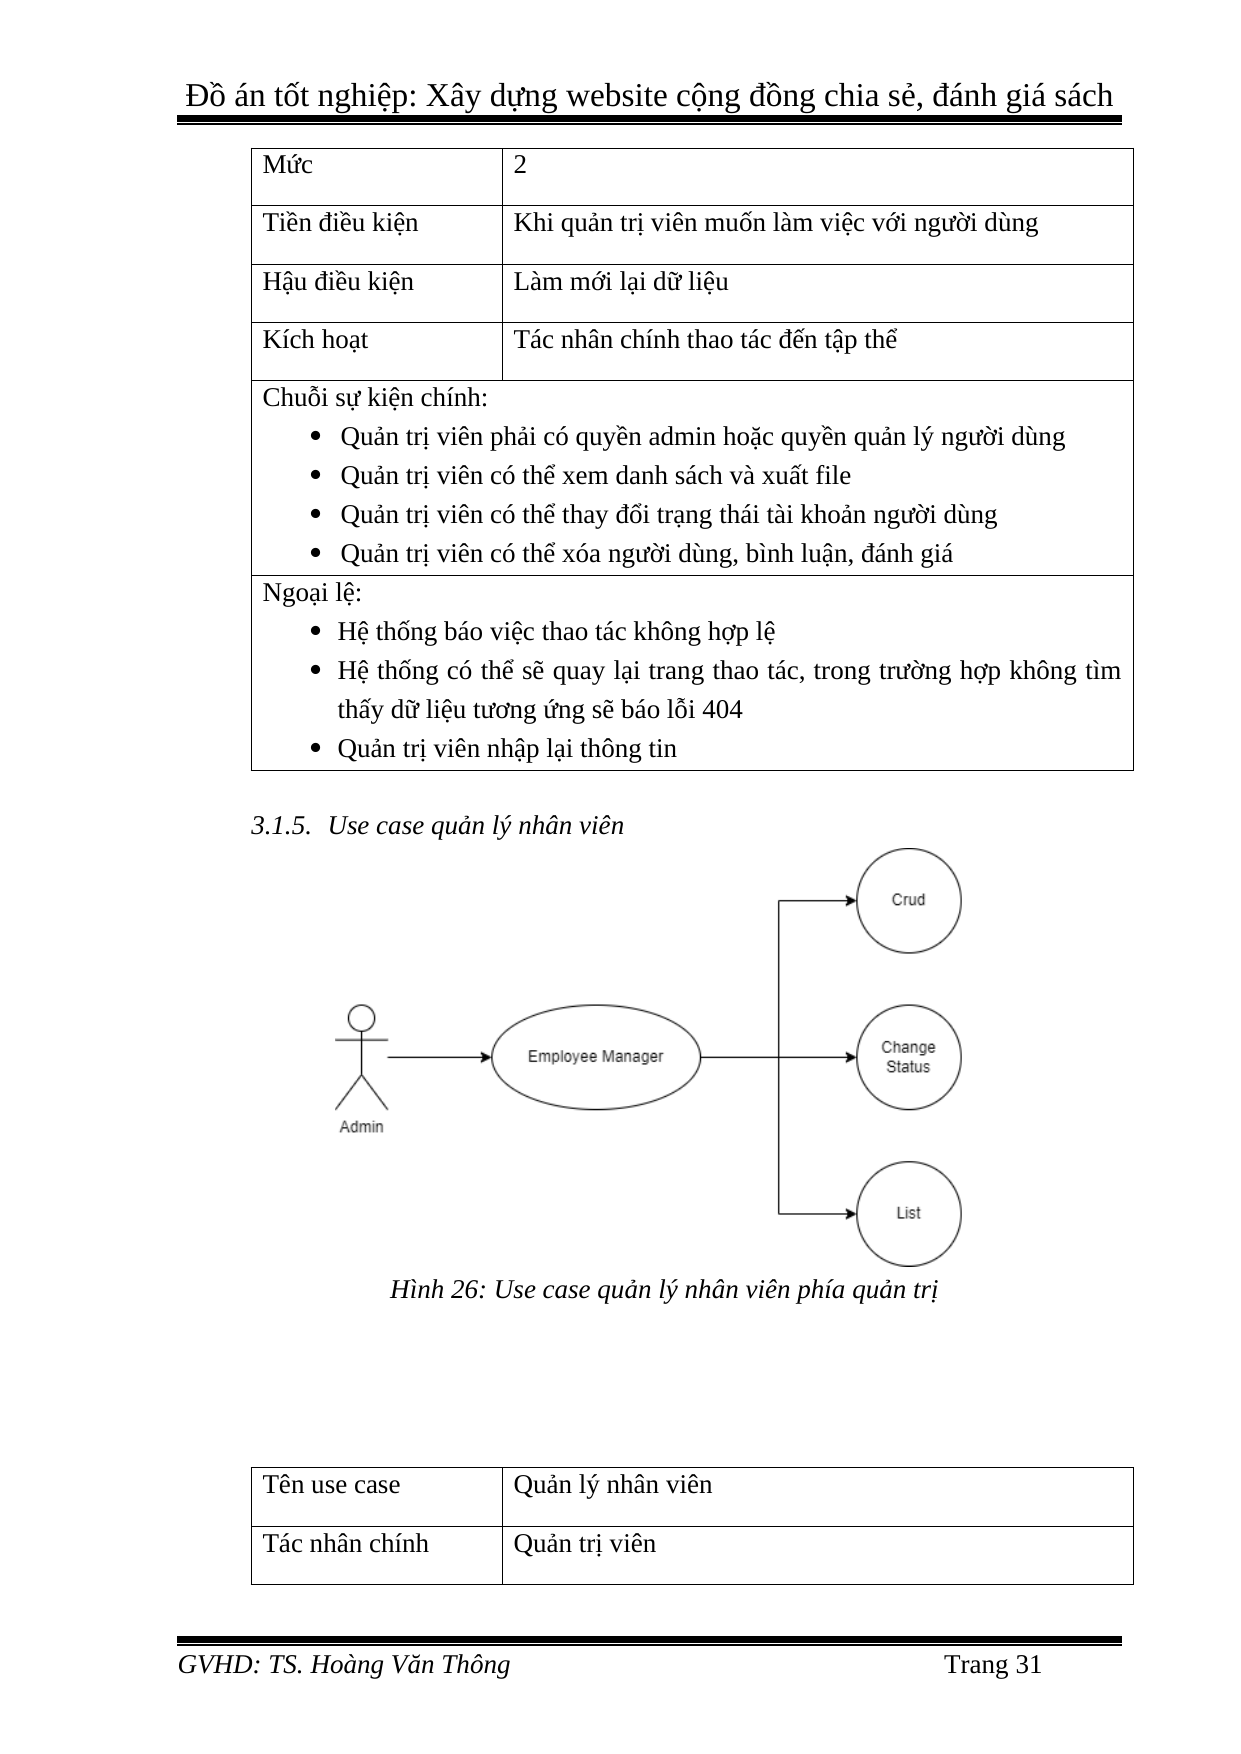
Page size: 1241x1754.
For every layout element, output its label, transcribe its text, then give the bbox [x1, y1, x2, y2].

table_cell 2 [503, 149, 1133, 205]
table_cell Tác nhân chính [252, 1527, 502, 1584]
table_cell Ngoại lệ: Hệ thống báo việc thao tác không hợp lệ Hệ thống có thể sẽ quay lại trang thao tác, trong trường hợp không tìm thấy dữ liệu tương ứng sẽ báo lỗi 404 Quản trị viên nhập lại thông tin [252, 576, 1133, 769]
table_cell Kích hoạt [252, 323, 502, 380]
table_cell Hậu điều kiện [252, 265, 502, 322]
table_header Quản lý nhân viên [503, 1468, 1133, 1526]
table_cell Quản trị viên [503, 1527, 1133, 1584]
table_cell Mức [252, 149, 502, 205]
picture [335, 848, 962, 1267]
table_cell Tiền điều kiện [252, 206, 502, 264]
table_cell Tác nhân chính thao tác đến tập thể [503, 323, 1133, 380]
table_cell Khi quản trị viên muốn làm việc với người dùng [503, 206, 1133, 264]
table_cell Chuỗi sự kiện chính: Quản trị viên phải có quyền admin hoặc quyền quản lý người dùng Quản trị viên có thể xem danh sách và xuất file Quản trị viên có thể thay đổi trạng thái tài khoản người dùng Quản trị viên có thể xóa người dùng, bình luận, đánh giá [252, 381, 1133, 575]
table_header Tên use case [252, 1468, 502, 1526]
list Hình 26: Use case quản lý nhân viên phía quản trị [207, 1273, 1122, 1304]
list Use case quản lý nhân viên [251, 809, 1122, 841]
table_cell Làm mới lại dữ liệu [503, 265, 1133, 322]
